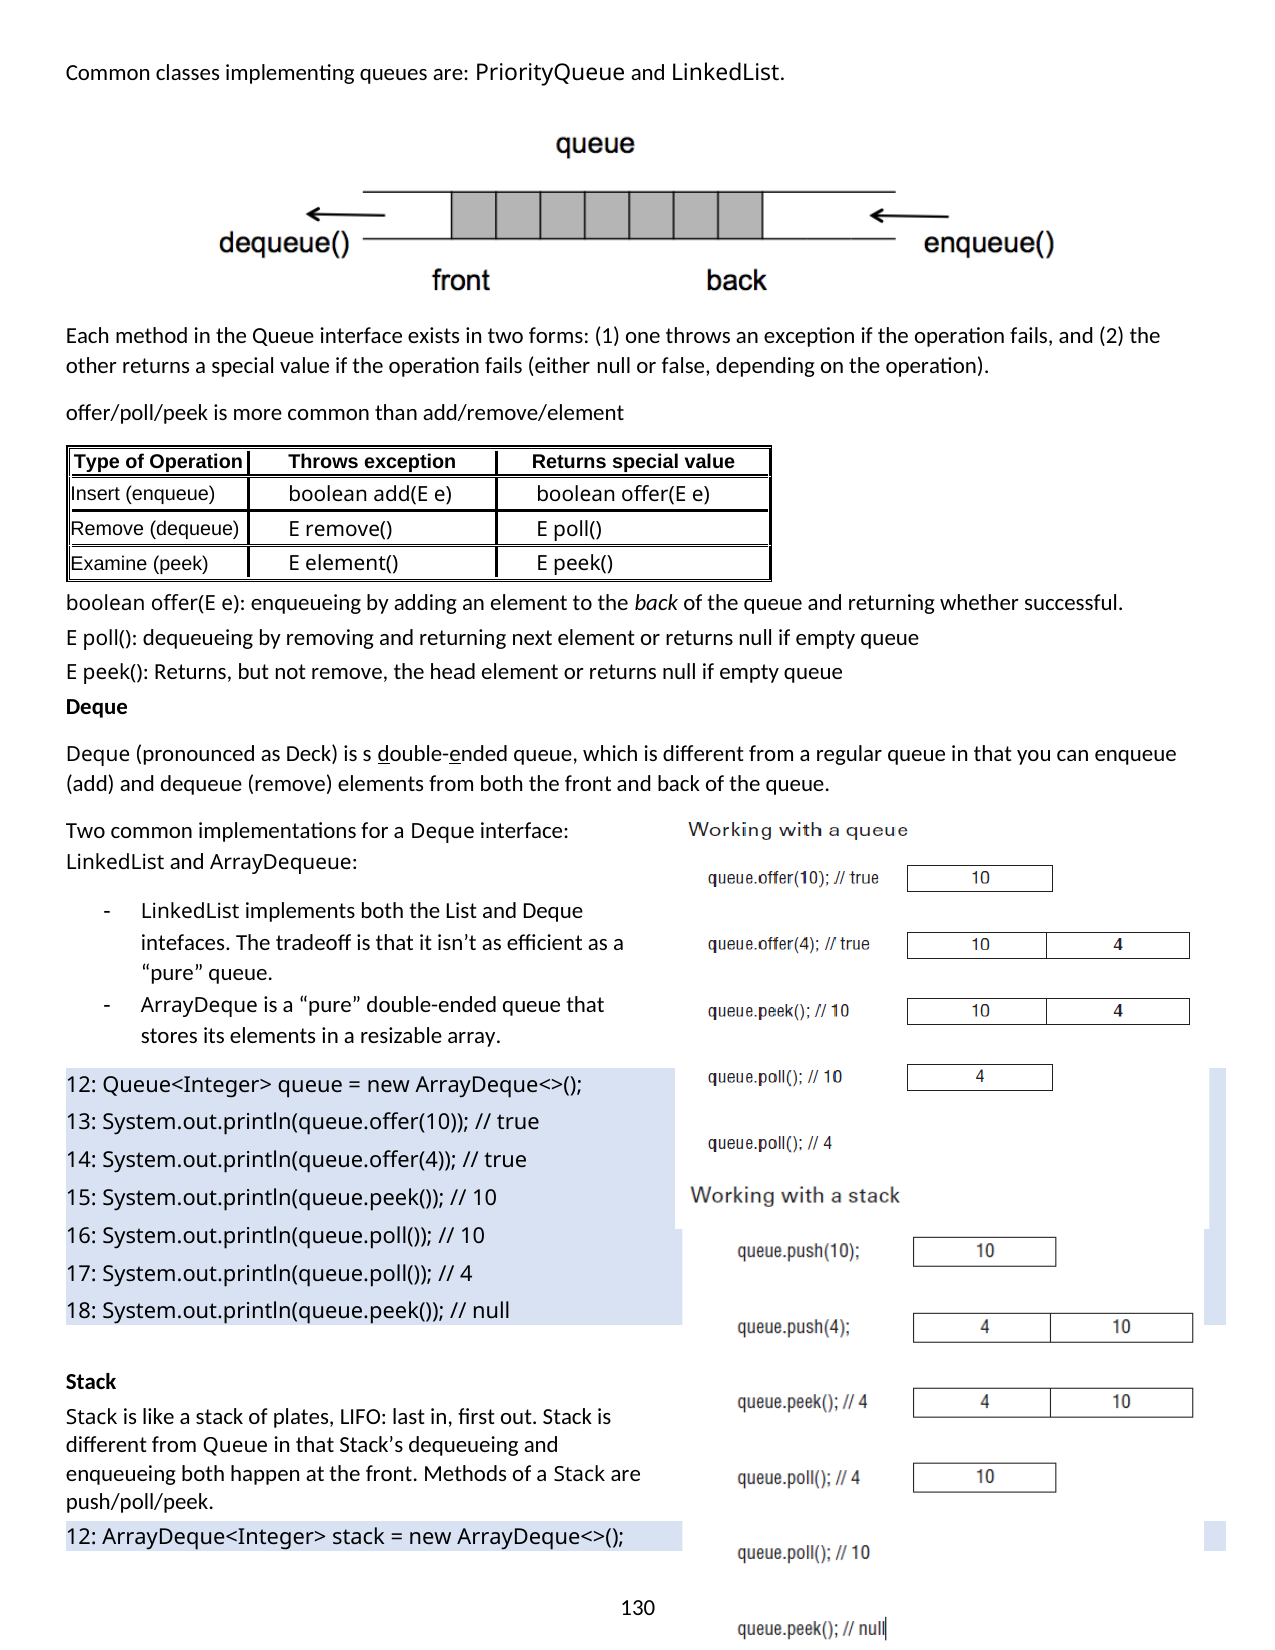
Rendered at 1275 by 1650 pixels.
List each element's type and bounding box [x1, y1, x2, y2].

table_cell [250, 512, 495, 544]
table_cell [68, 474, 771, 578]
picture [204, 128, 1071, 315]
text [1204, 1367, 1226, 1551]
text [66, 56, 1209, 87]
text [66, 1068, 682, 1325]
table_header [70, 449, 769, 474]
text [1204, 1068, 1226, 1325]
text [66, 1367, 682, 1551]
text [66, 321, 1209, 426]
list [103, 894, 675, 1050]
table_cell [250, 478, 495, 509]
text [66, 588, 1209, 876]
picture [675, 817, 1210, 1650]
